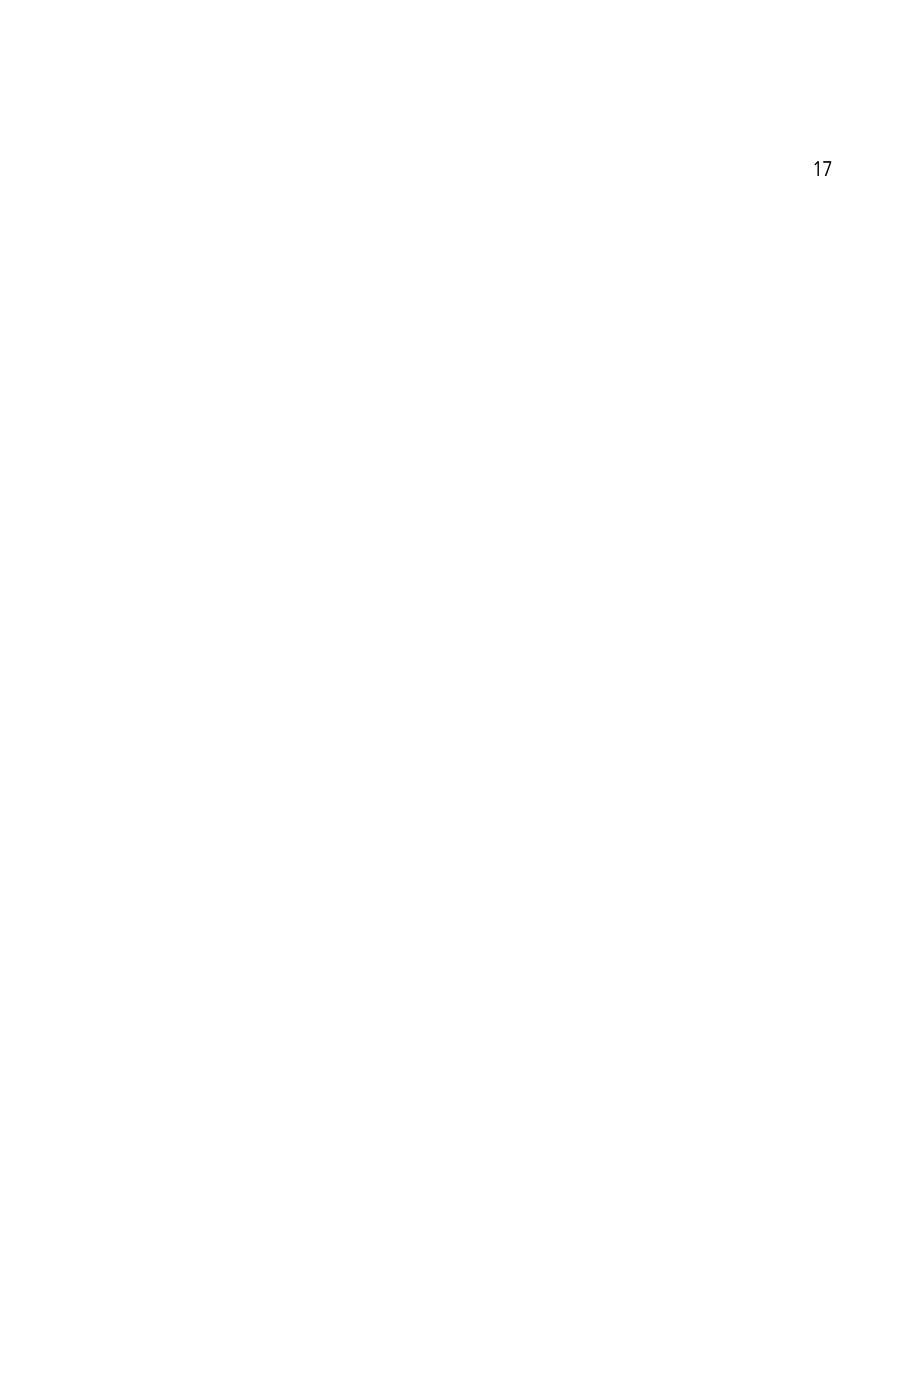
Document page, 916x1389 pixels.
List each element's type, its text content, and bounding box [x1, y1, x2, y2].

subtitle 17 [140, 154, 832, 182]
